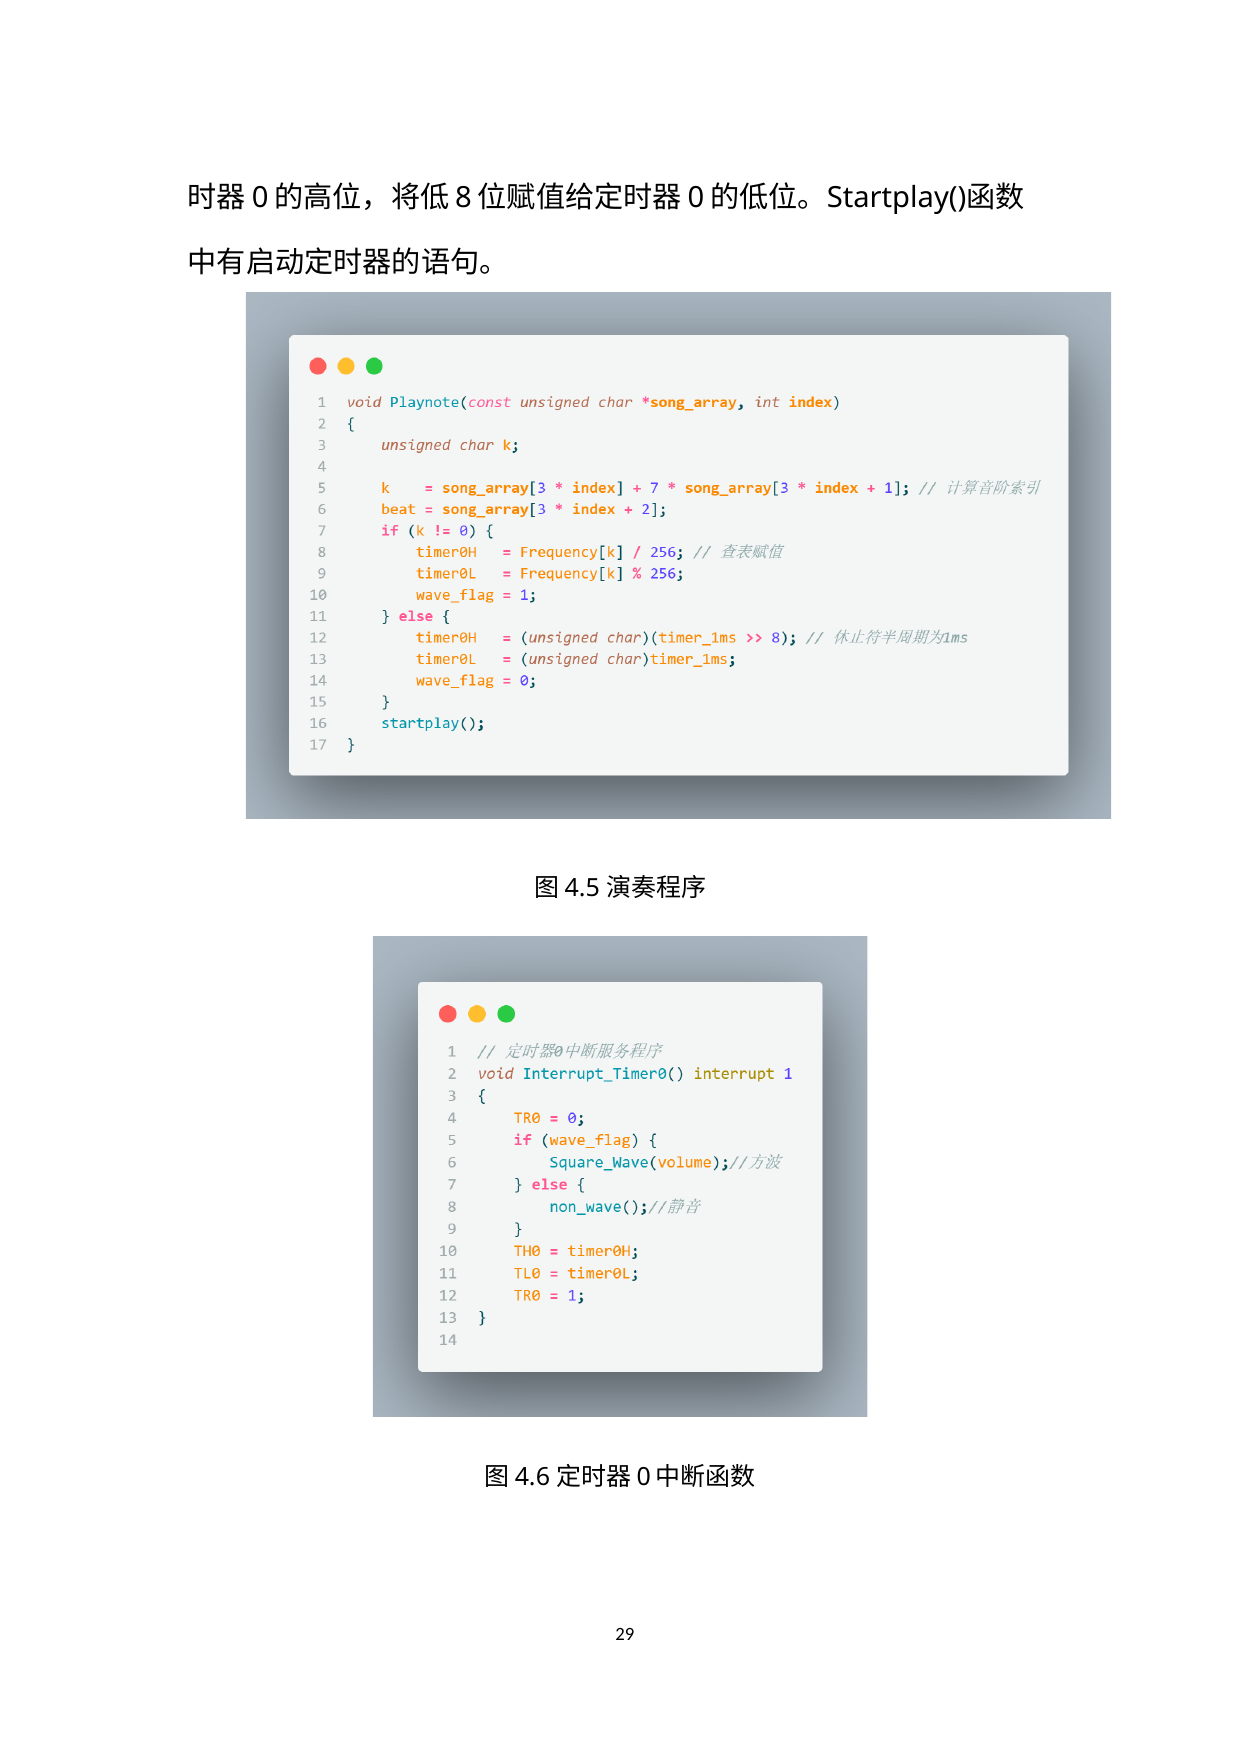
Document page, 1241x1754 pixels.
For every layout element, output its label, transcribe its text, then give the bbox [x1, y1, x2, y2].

text 图4.6 定时器0中断函数 [187, 1442, 1053, 1507]
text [187, 162, 1053, 292]
picture [245, 292, 1112, 819]
picture [372, 936, 868, 1417]
text 图4.5 演奏程序 [187, 853, 1053, 918]
